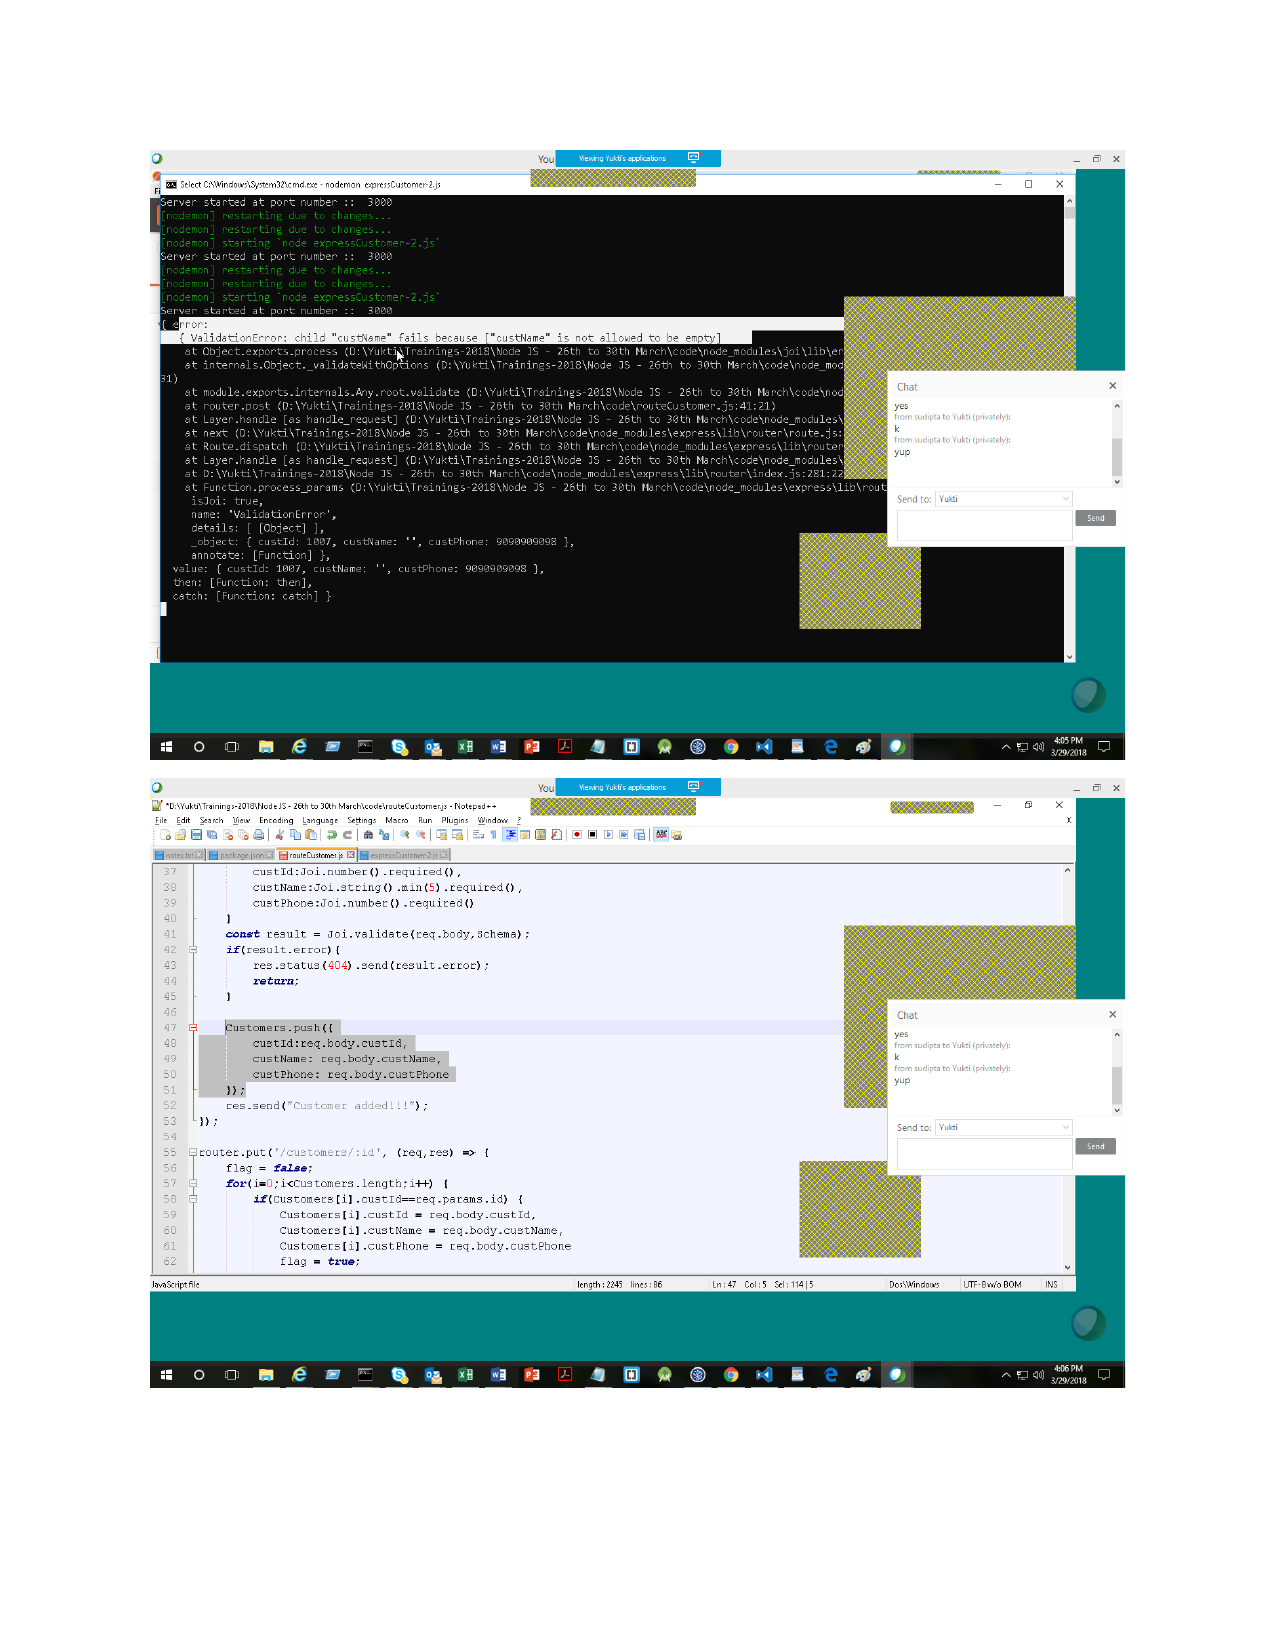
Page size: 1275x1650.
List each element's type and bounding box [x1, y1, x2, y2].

picture [150, 778, 1125, 1388]
picture [150, 150, 1125, 760]
